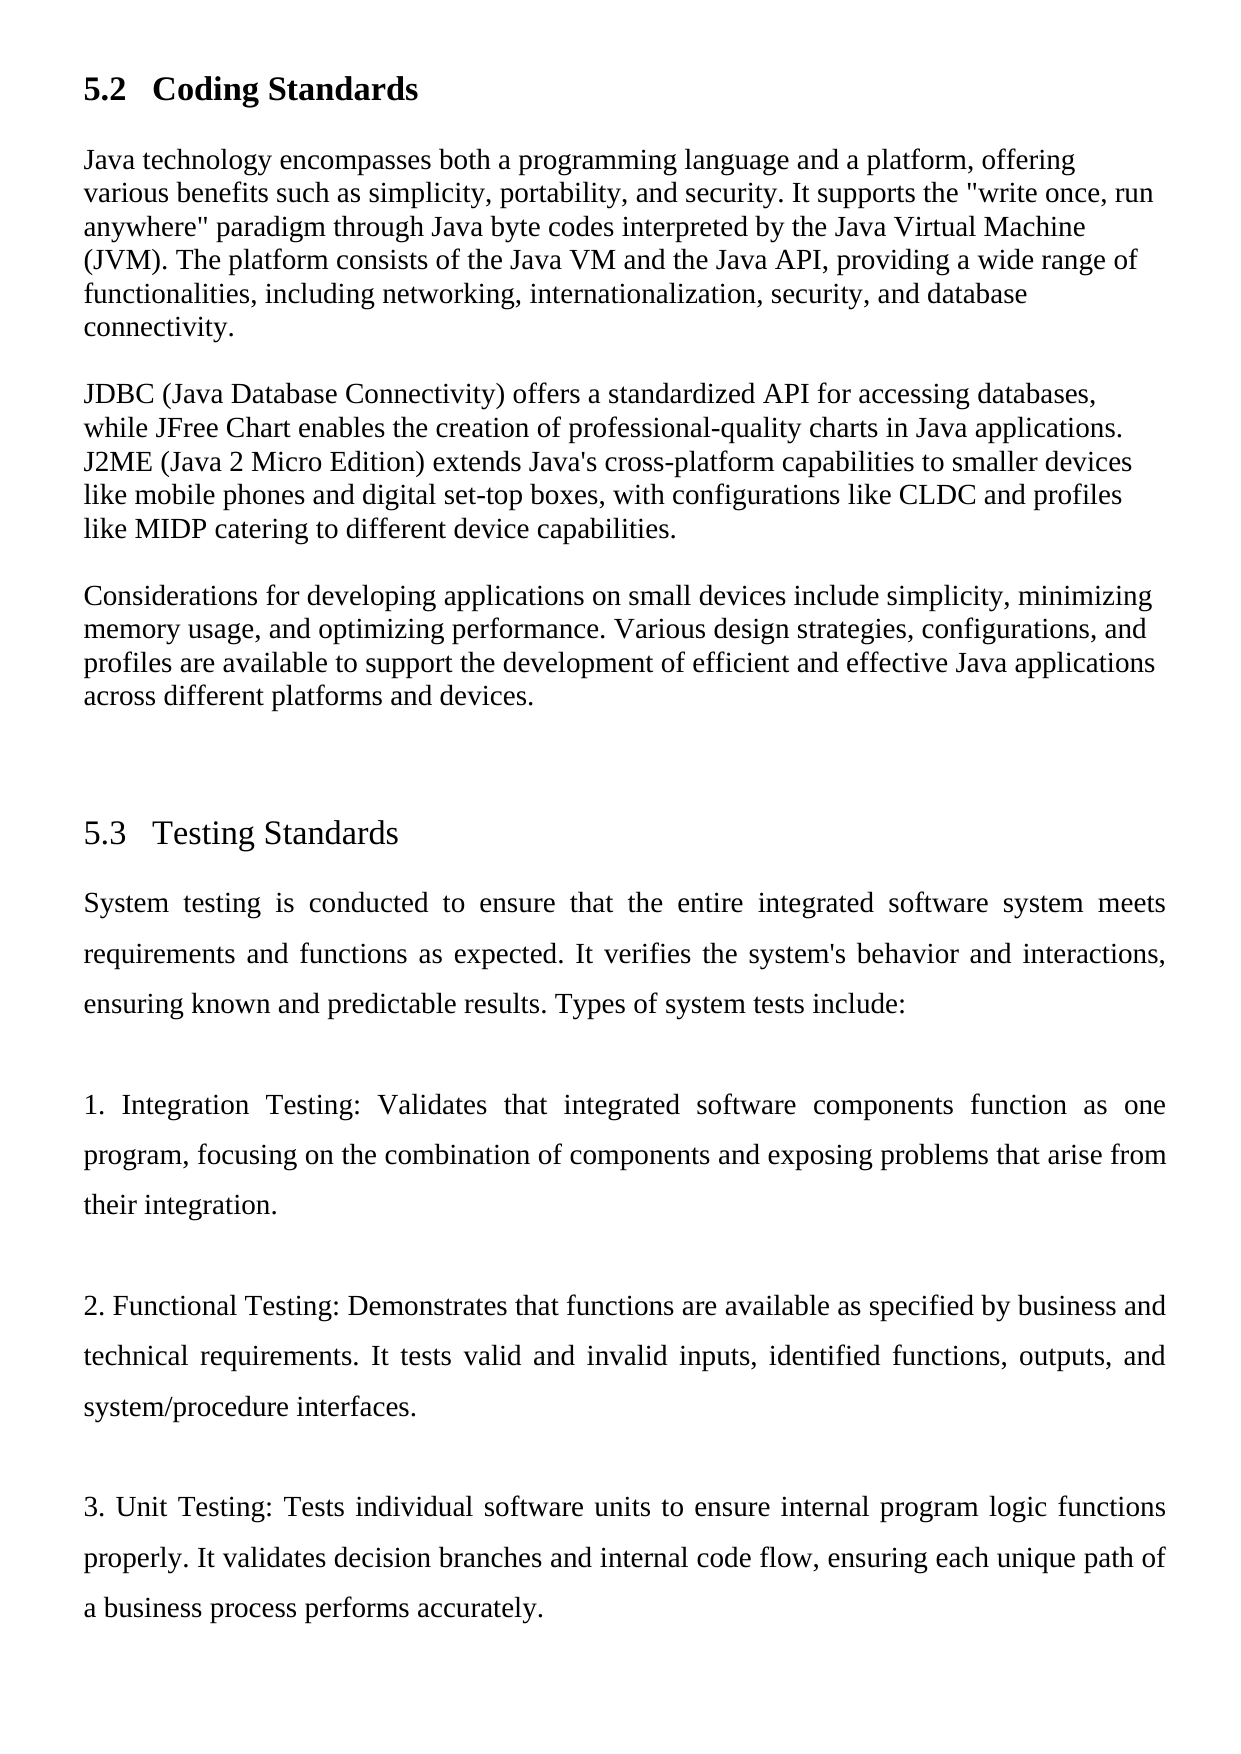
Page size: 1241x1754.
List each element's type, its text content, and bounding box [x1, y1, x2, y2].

list System testing is conducted to ensure that the entire integrated software system meets requirements and functions as expected. It verifies the system's behavior and interactions, ensuring known and predictable results. Types of system tests include: [83, 886, 1167, 1020]
list 1. Integration Testing: Validates that integrated software components function as one program, focusing on the combination of components and exposing problems that arise from their integration. [83, 1087, 1167, 1221]
list 2. Functional Testing: Demonstrates that functions are available as specified by business and technical requirements. It tests valid and invalid inputs, identified functions, outputs, and system/procedure interfaces. [83, 1288, 1167, 1422]
text Considerations for developing applications on small devices include simplicity, minimizing memory usage, and optimizing performance. Various design strategies, configurations, and profiles are available to support the development of efficient and effective Java applications across different platforms and devices. [83, 578, 1167, 712]
list 3. Unit Testing: Tests individual software units to ensure internal program logic functions properly. It validates decision branches and internal code flow, ensuring each unique path of a business process performs accurately. [83, 1489, 1167, 1623]
text JDBC (Java Database Connectivity) offers a standardized API for accessing databases, while JFree Chart enables the creation of professional-quality charts in Java applications. J2ME (Java 2 Micro Edition) extends Java's cross-platform capabilities to smaller devices like mobile phones and digital set-top boxes, with configurations like CLDC and profiles like MIDP catering to different device capabilities. [83, 377, 1167, 544]
text Java technology encompasses both a programming language and a platform, offering various benefits such as simplicity, portability, and security. It supports the "write once, run anywhere" paradigm through Java byte codes interpreted by the Java Virtual Machine (JVM). The platform consists of the Java VM and the Java API, providing a wide range of functionalities, including networking, internationalization, security, and database connectivity. [83, 142, 1167, 343]
text 5.2 Coding Standards [83, 69, 1167, 108]
text 5.3 Testing Standards [83, 813, 1167, 852]
